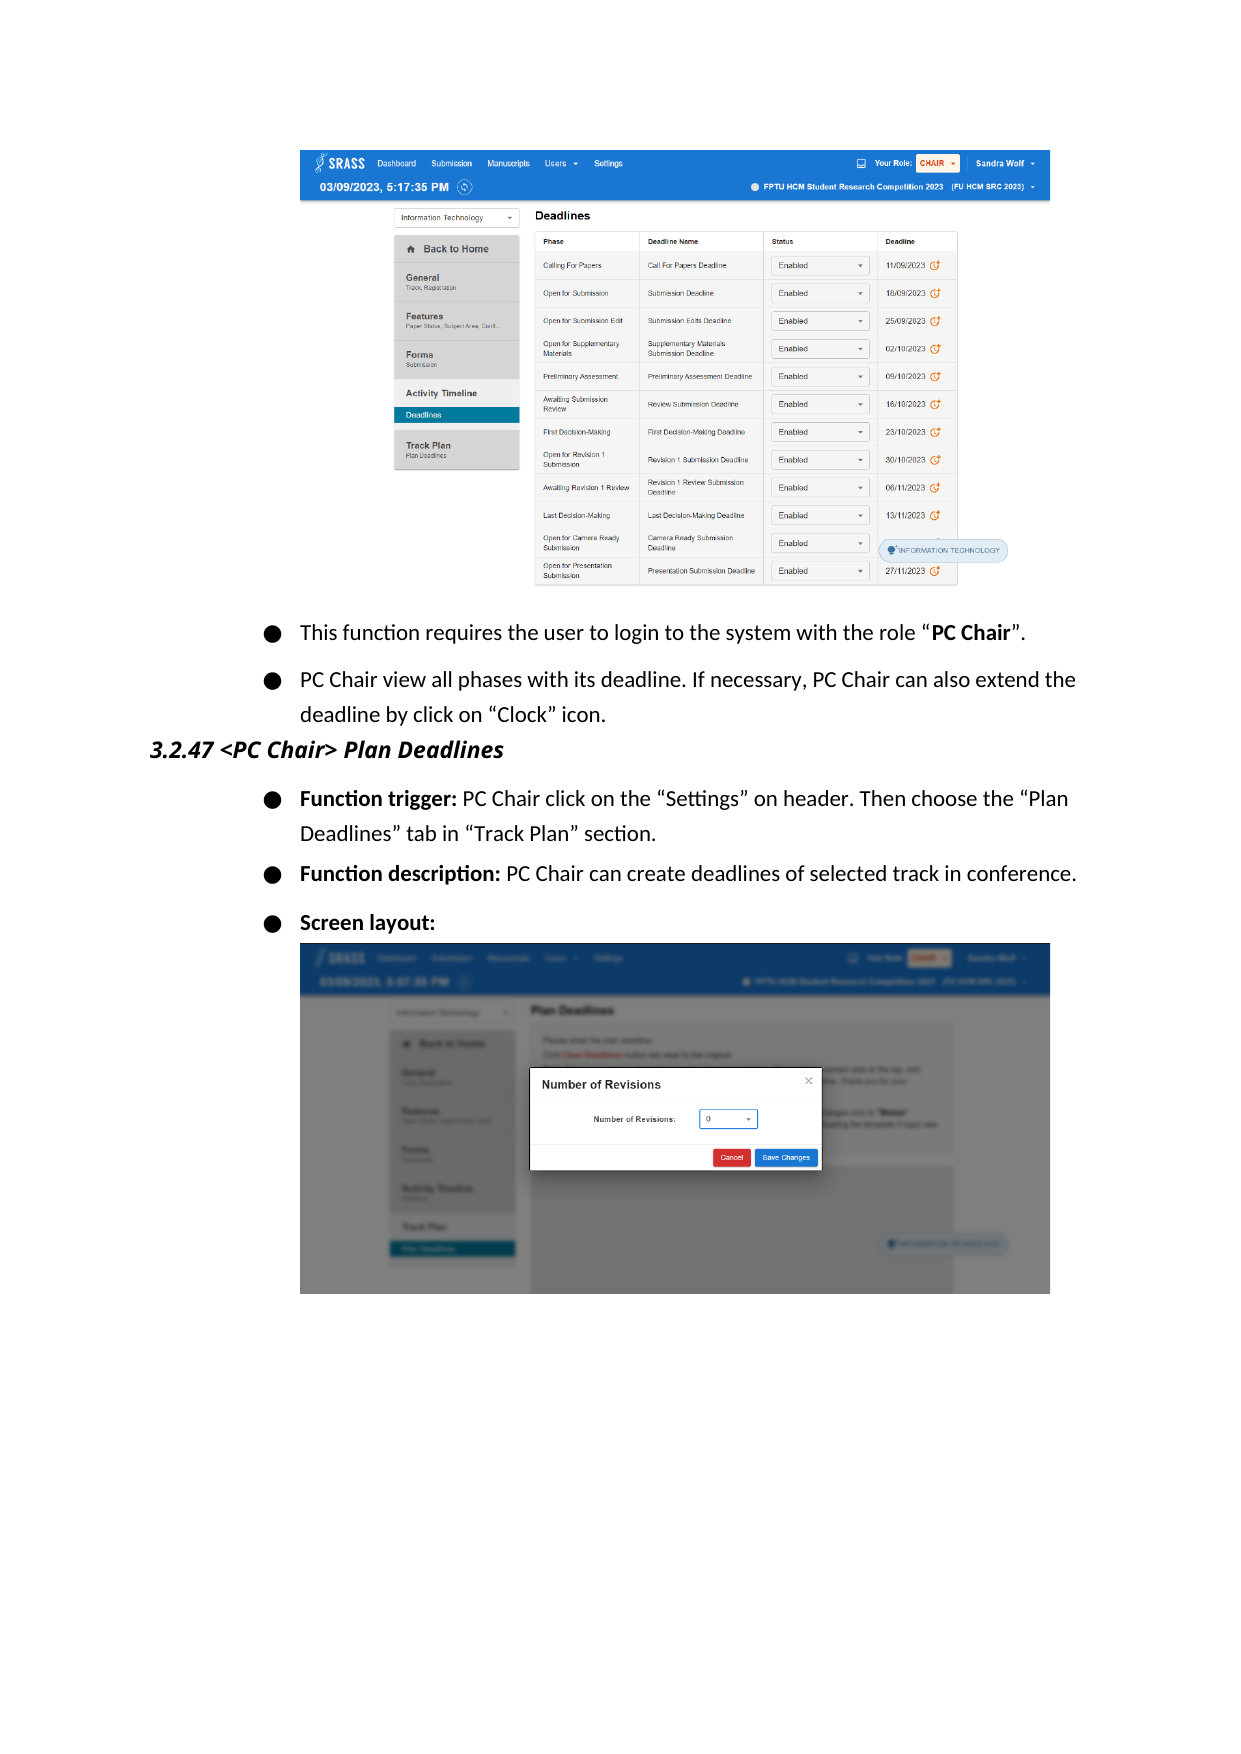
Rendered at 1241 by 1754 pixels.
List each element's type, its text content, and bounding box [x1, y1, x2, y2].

picture [300, 943, 1050, 1294]
list PC Chair view all phases with its deadline. If necessary, PC Chair can also extend the deadline by click on “Clock” icon. [262, 653, 1093, 728]
list This function requires the user to login to the system with the role “PC Chair”. [262, 606, 1093, 653]
list Function description: PC Chair can create deadlines of selected track in conference. [262, 847, 1093, 894]
subtitle 3.2.47 <PC Chair> Plan Deadlines [150, 734, 1093, 766]
picture [300, 150, 1050, 600]
list Function trigger: PC Chair click on the “Settings” on header. Then choose the “Plan Deadlines” tab in “Track Plan” section. [262, 772, 1093, 847]
